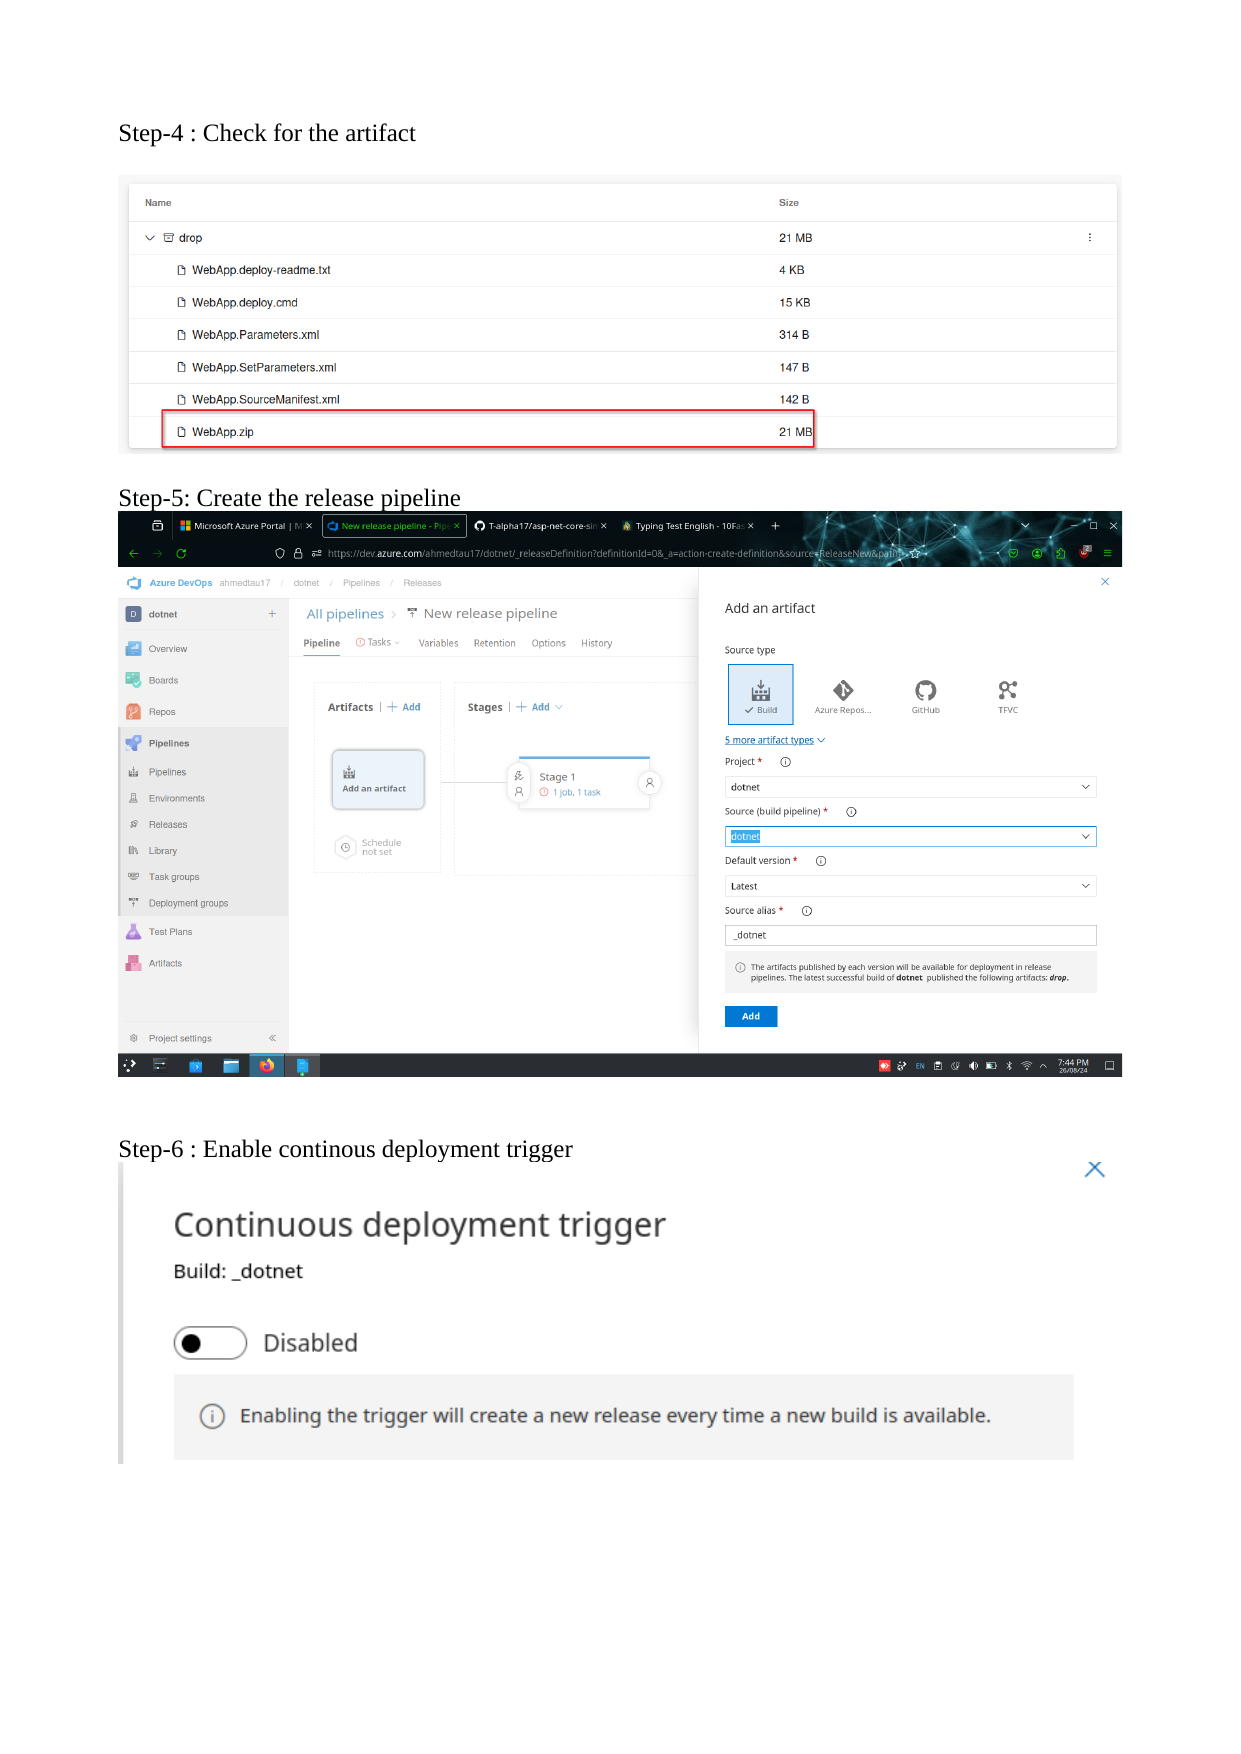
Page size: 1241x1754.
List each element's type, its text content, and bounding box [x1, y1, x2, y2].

text Step-4 : Check for the artifact [118, 118, 1122, 147]
picture [118, 175, 1123, 454]
text Step-5: Create the release pipeline [118, 483, 1122, 511]
picture [118, 511, 1123, 1077]
text Step-6 : Enable continous deployment trigger [118, 1134, 1122, 1162]
picture [118, 1162, 1123, 1464]
